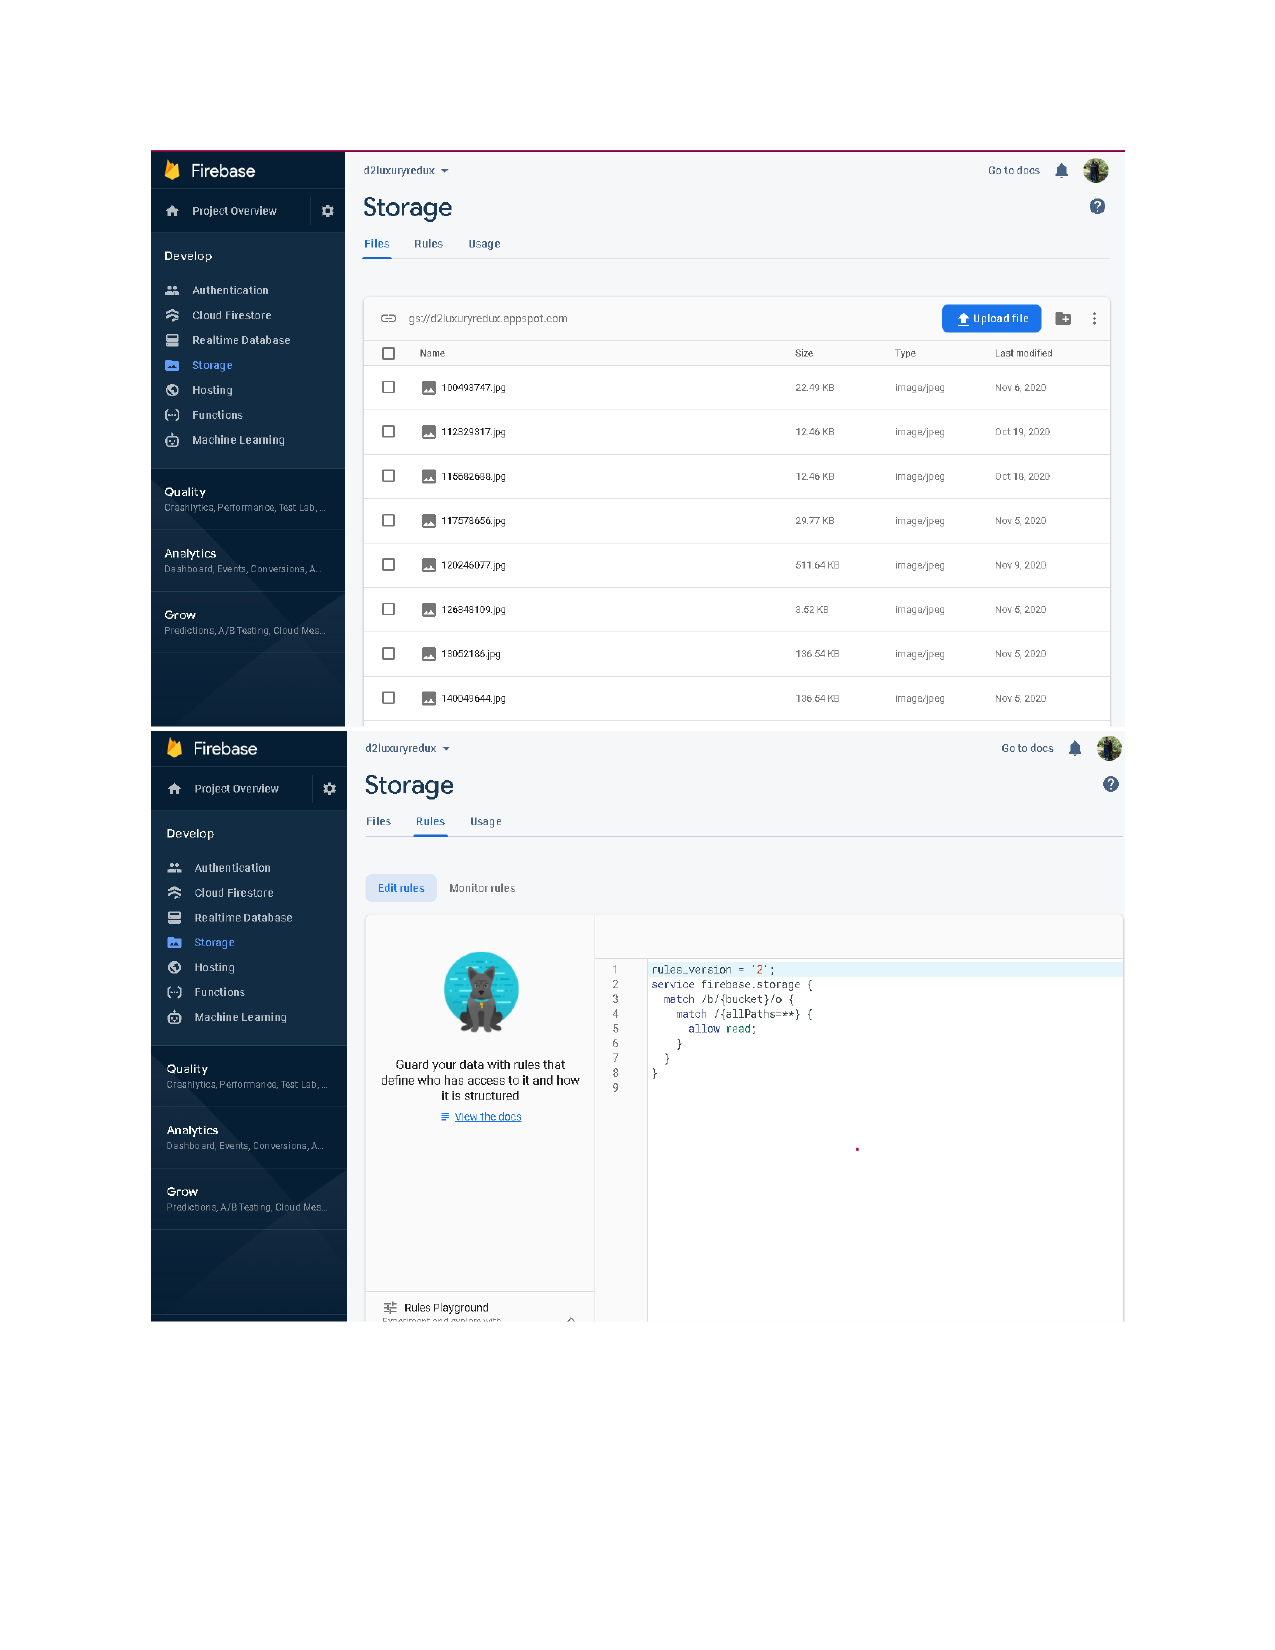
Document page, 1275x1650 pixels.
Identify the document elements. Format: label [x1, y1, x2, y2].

picture [150, 150, 1125, 727]
picture [150, 731, 1125, 1322]
